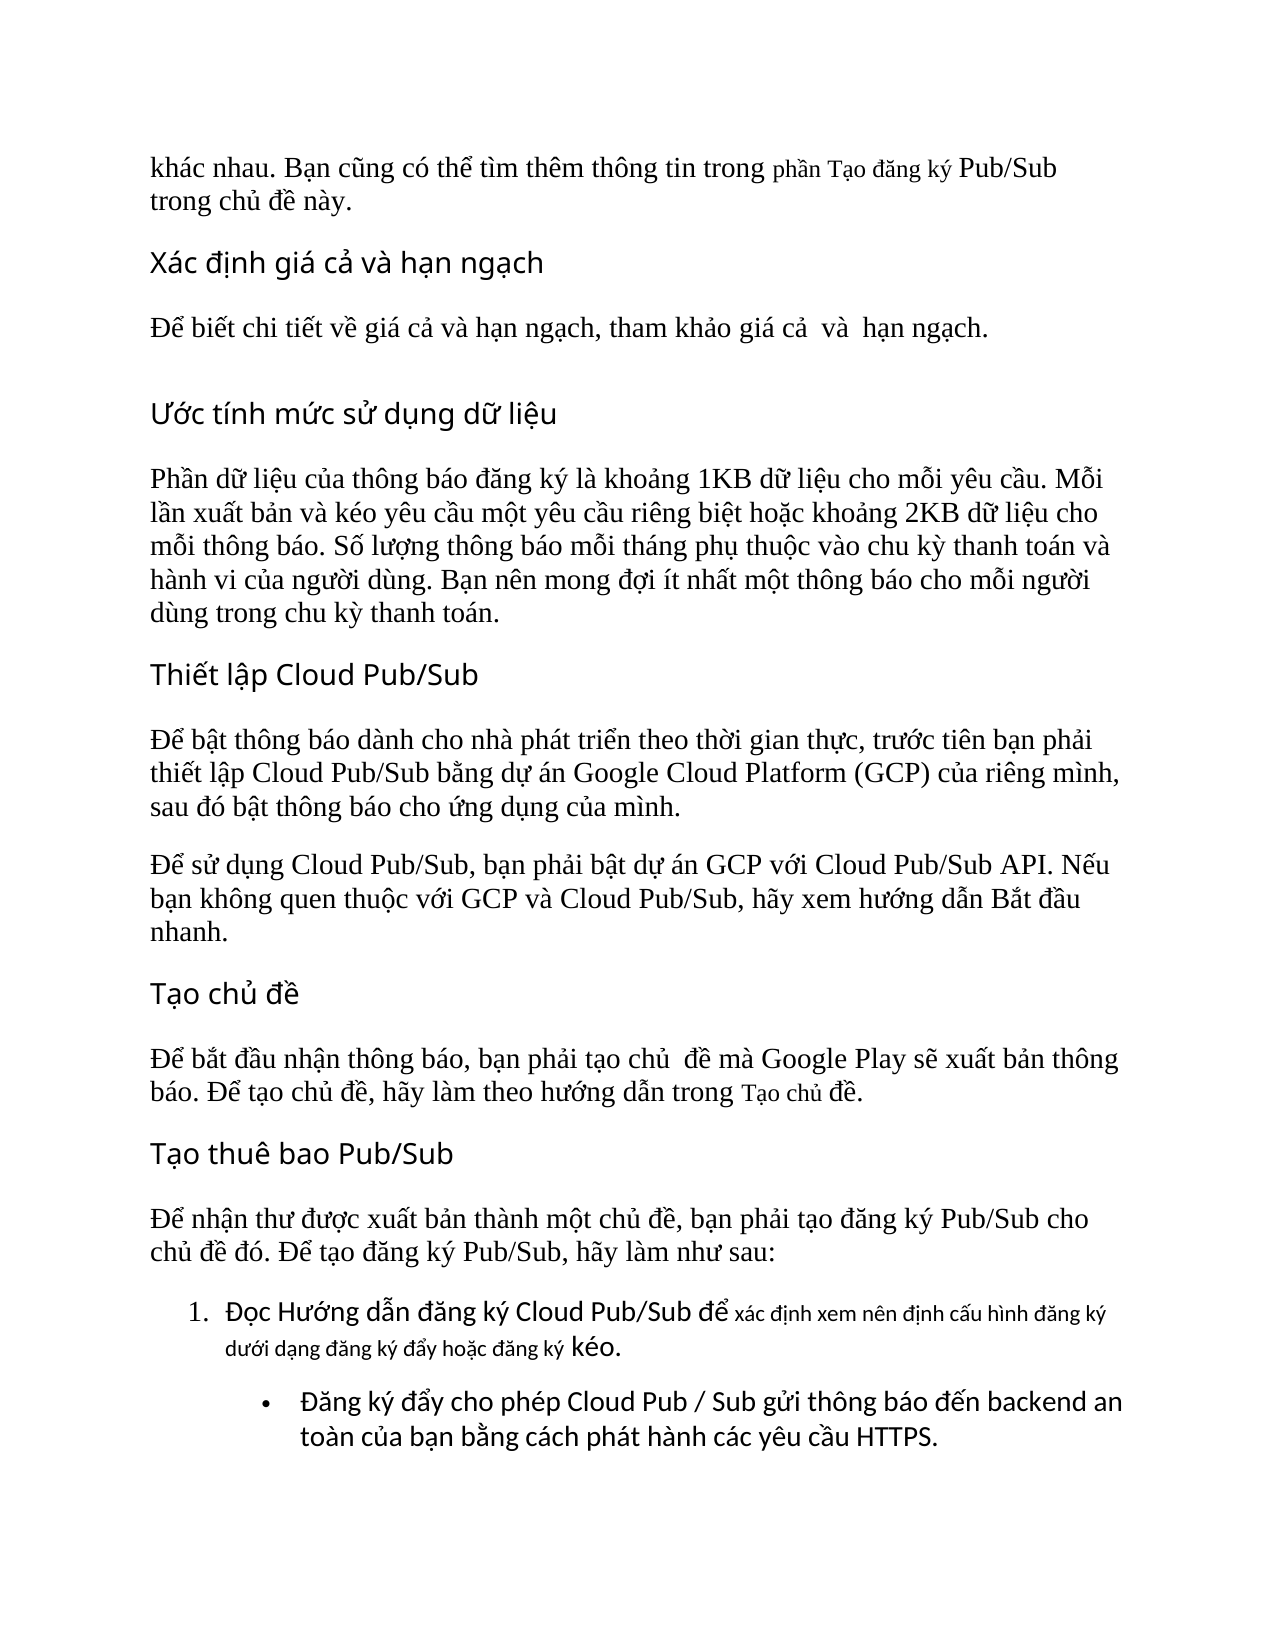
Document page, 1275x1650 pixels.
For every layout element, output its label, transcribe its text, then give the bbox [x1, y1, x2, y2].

text Để sử dụng Cloud Pub/Sub, bạn phải bật dự án GCP với Cloud Pub/Sub API. Nếu bạn không quen thuộc với GCP và Cloud Pub/Sub, hãy xem hướng dẫn Bắt đầu nhanh. [150, 847, 1125, 948]
subtitle Xác định giá cả và hạn ngạch [150, 242, 1187, 282]
list Đăng ký đẩy cho phép Cloud Pub / Sub gửi thông báo đến backend an toàn của bạn bằng cách phát hành các yêu cầu HTTPS. [262, 1383, 1125, 1454]
text Để nhận thư được xuất bản thành một chủ đề, bạn phải tạo đăng ký Pub/Sub cho chủ đề đó. Để tạo đăng ký Pub/Sub, hãy làm như sau: [150, 1201, 1125, 1268]
text Để bắt đầu nhận thông báo, bạn phải tạo chủ đề mà Google Play sẽ xuất bản thông báo. Để tạo chủ đề, hãy làm theo hướng dẫn trong Tạo chủ đề. [150, 1041, 1125, 1108]
text Phần dữ liệu của thông báo đăng ký là khoảng 1KB dữ liệu cho mỗi yêu cầu. Mỗi lần xuất bản và kéo yêu cầu một yêu cầu riêng biệt hoặc khoảng 2KB dữ liệu cho mỗi thông báo. Số lượng thông báo mỗi tháng phụ thuộc vào chu kỳ thanh toán và hành vi của người dùng. Bạn nên mong đợi ít nhất một thông báo cho mỗi người dùng trong chu kỳ thanh toán. [150, 461, 1125, 629]
text Để bật thông báo dành cho nhà phát triển theo thời gian thực, trước tiên bạn phải thiết lập Cloud Pub/Sub bằng dự án Google Cloud Platform (GCP) của riêng mình, sau đó bật thông báo cho ứng dụng của mình. [150, 722, 1125, 822]
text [150, 150, 1125, 217]
subtitle Thiết lập Cloud Pub/Sub [150, 654, 1187, 694]
list Đọc Hướng dẫn đăng ký Cloud Pub/Sub để xác định xem nên định cấu hình đăng ký dưới dạng đăng ký đẩy hoặc đăng ký kéo. [187, 1293, 1125, 1364]
text Để biết chi tiết về giá cả và hạn ngạch, tham khảo giá cả và hạn ngạch. [150, 310, 1125, 343]
subtitle Tạo chủ đề [150, 973, 1187, 1013]
subtitle Ước tính mức sử dụng dữ liệu [150, 393, 1187, 433]
subtitle Tạo thuê bao Pub/Sub [150, 1133, 1187, 1173]
